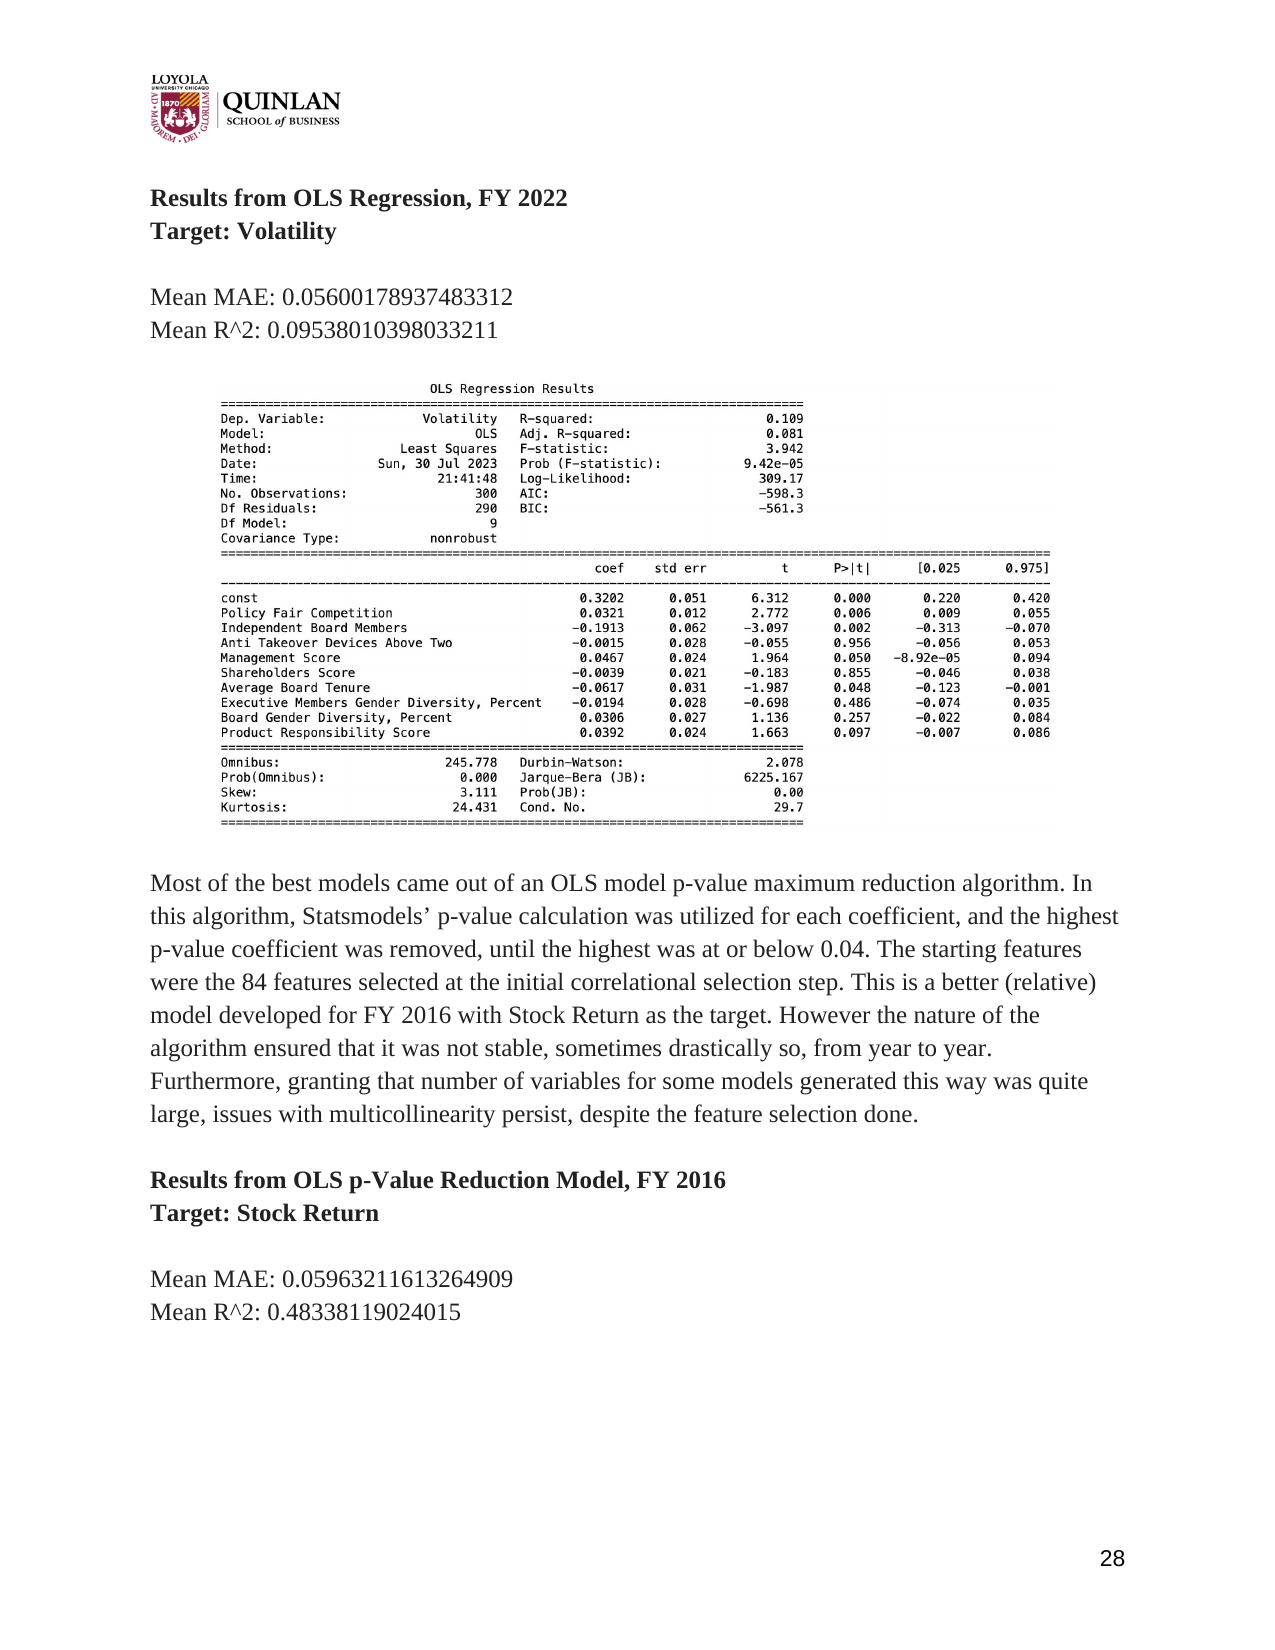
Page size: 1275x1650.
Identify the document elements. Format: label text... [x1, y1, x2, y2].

text Mean R^2: 0.09538010398033211 [150, 315, 1125, 344]
text Results from OLS Regression, FY 2022 [150, 183, 1125, 212]
text Mean R^2: 0.48338119024015 [150, 1297, 1125, 1326]
picture [150, 75, 341, 143]
text Results from OLS p-Value Reduction Model, FY 2016 [150, 1165, 1125, 1194]
text Target: Volatility [150, 216, 1125, 245]
text Mean MAE: 0.05600178937483312 [150, 282, 1125, 311]
text Most of the best models came out of an OLS model p-value maximum reduction algorithm. In this algorithm, Statsmodels’ p-value calculation was utilized for each coefficient, and the highest p-value coefficient was removed, until the highest was at or below 0.04. The starting features were the 84 features selected at the initial correlational selection step. This is a better (relative) model developed for FY 2016 with Stock Return as the target. However the nature of the algorithm ensured that it was not stable, sometimes drastically so, from year to year. Furthermore, granting that number of variables for some models generated this way was quite large, issues with multicollinearity persist, despite the feature selection done. [150, 868, 1125, 1128]
text Mean MAE: 0.05963211613264909 [150, 1264, 1125, 1293]
picture [215, 381, 1060, 832]
text Target: Stock Return [150, 1198, 1125, 1227]
